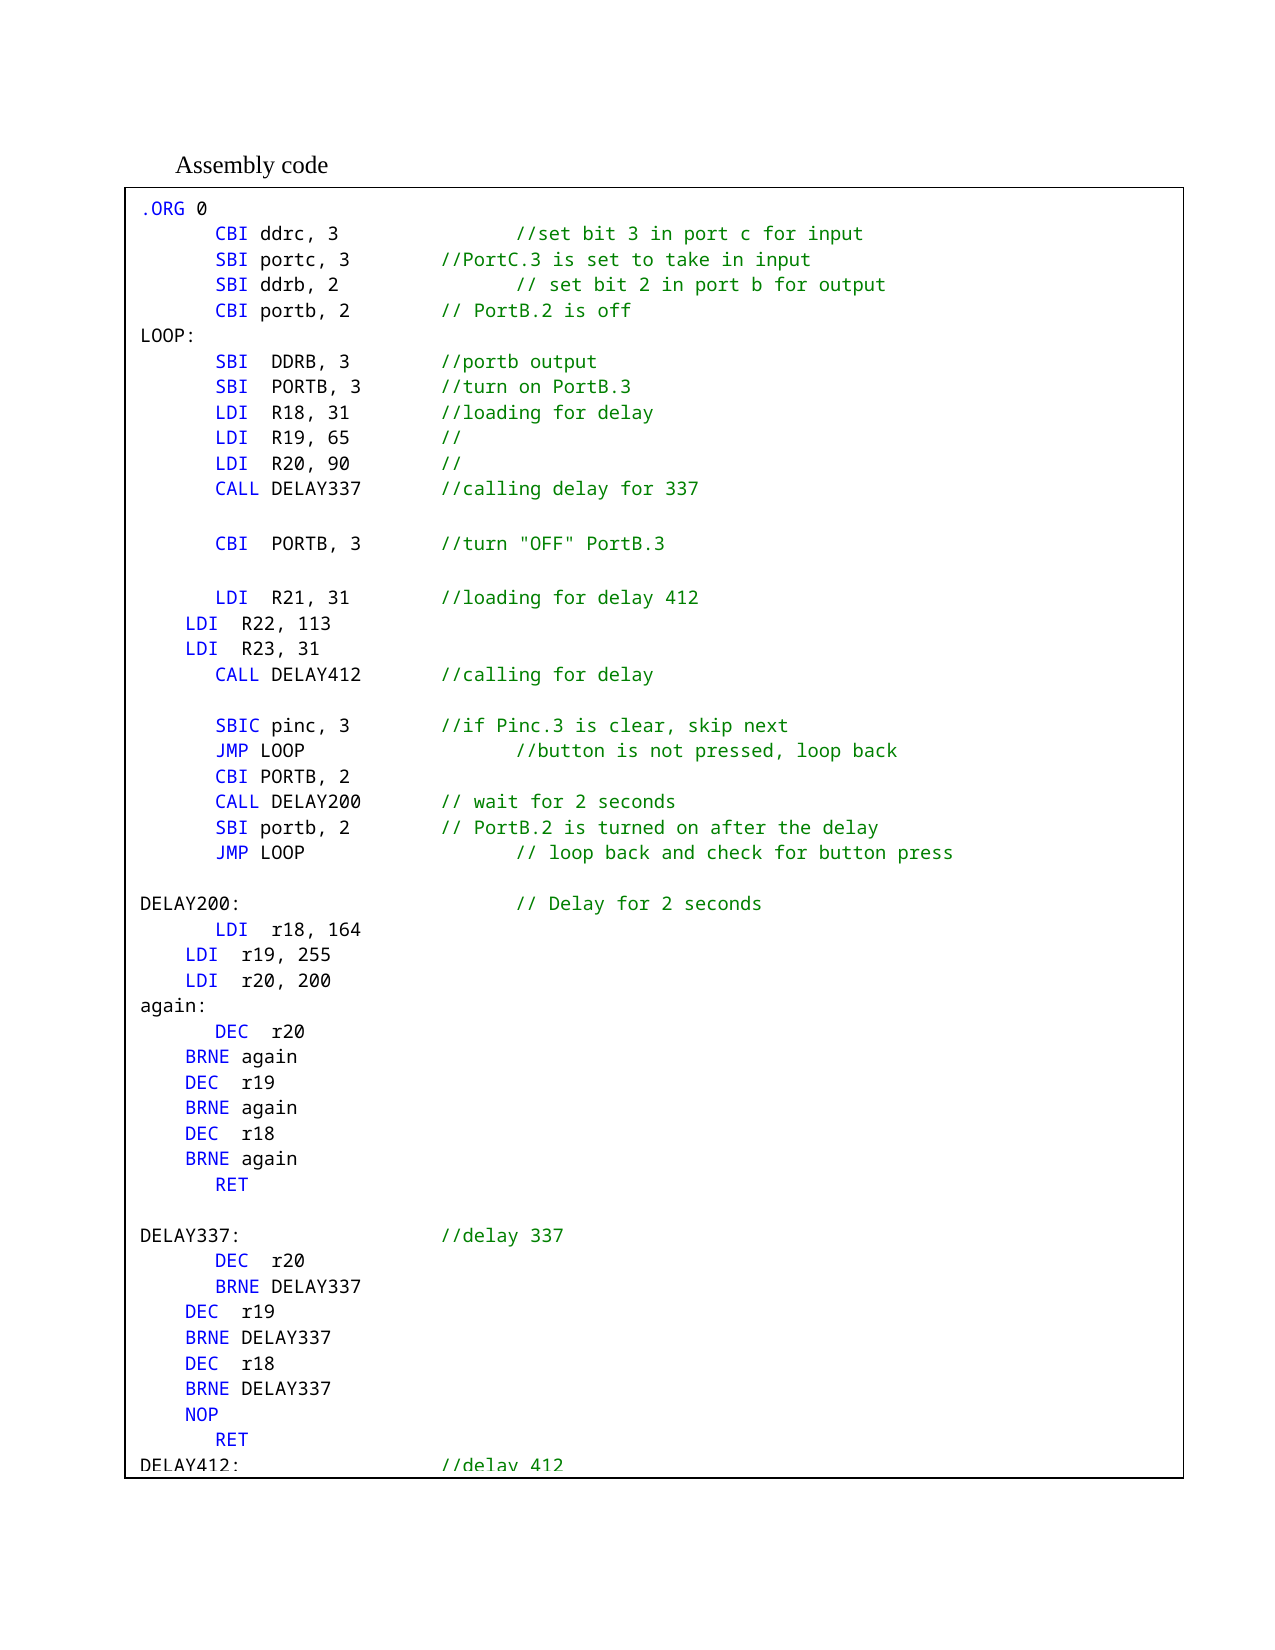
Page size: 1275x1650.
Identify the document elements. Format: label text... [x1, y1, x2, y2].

text Assembly code [150, 150, 1125, 179]
